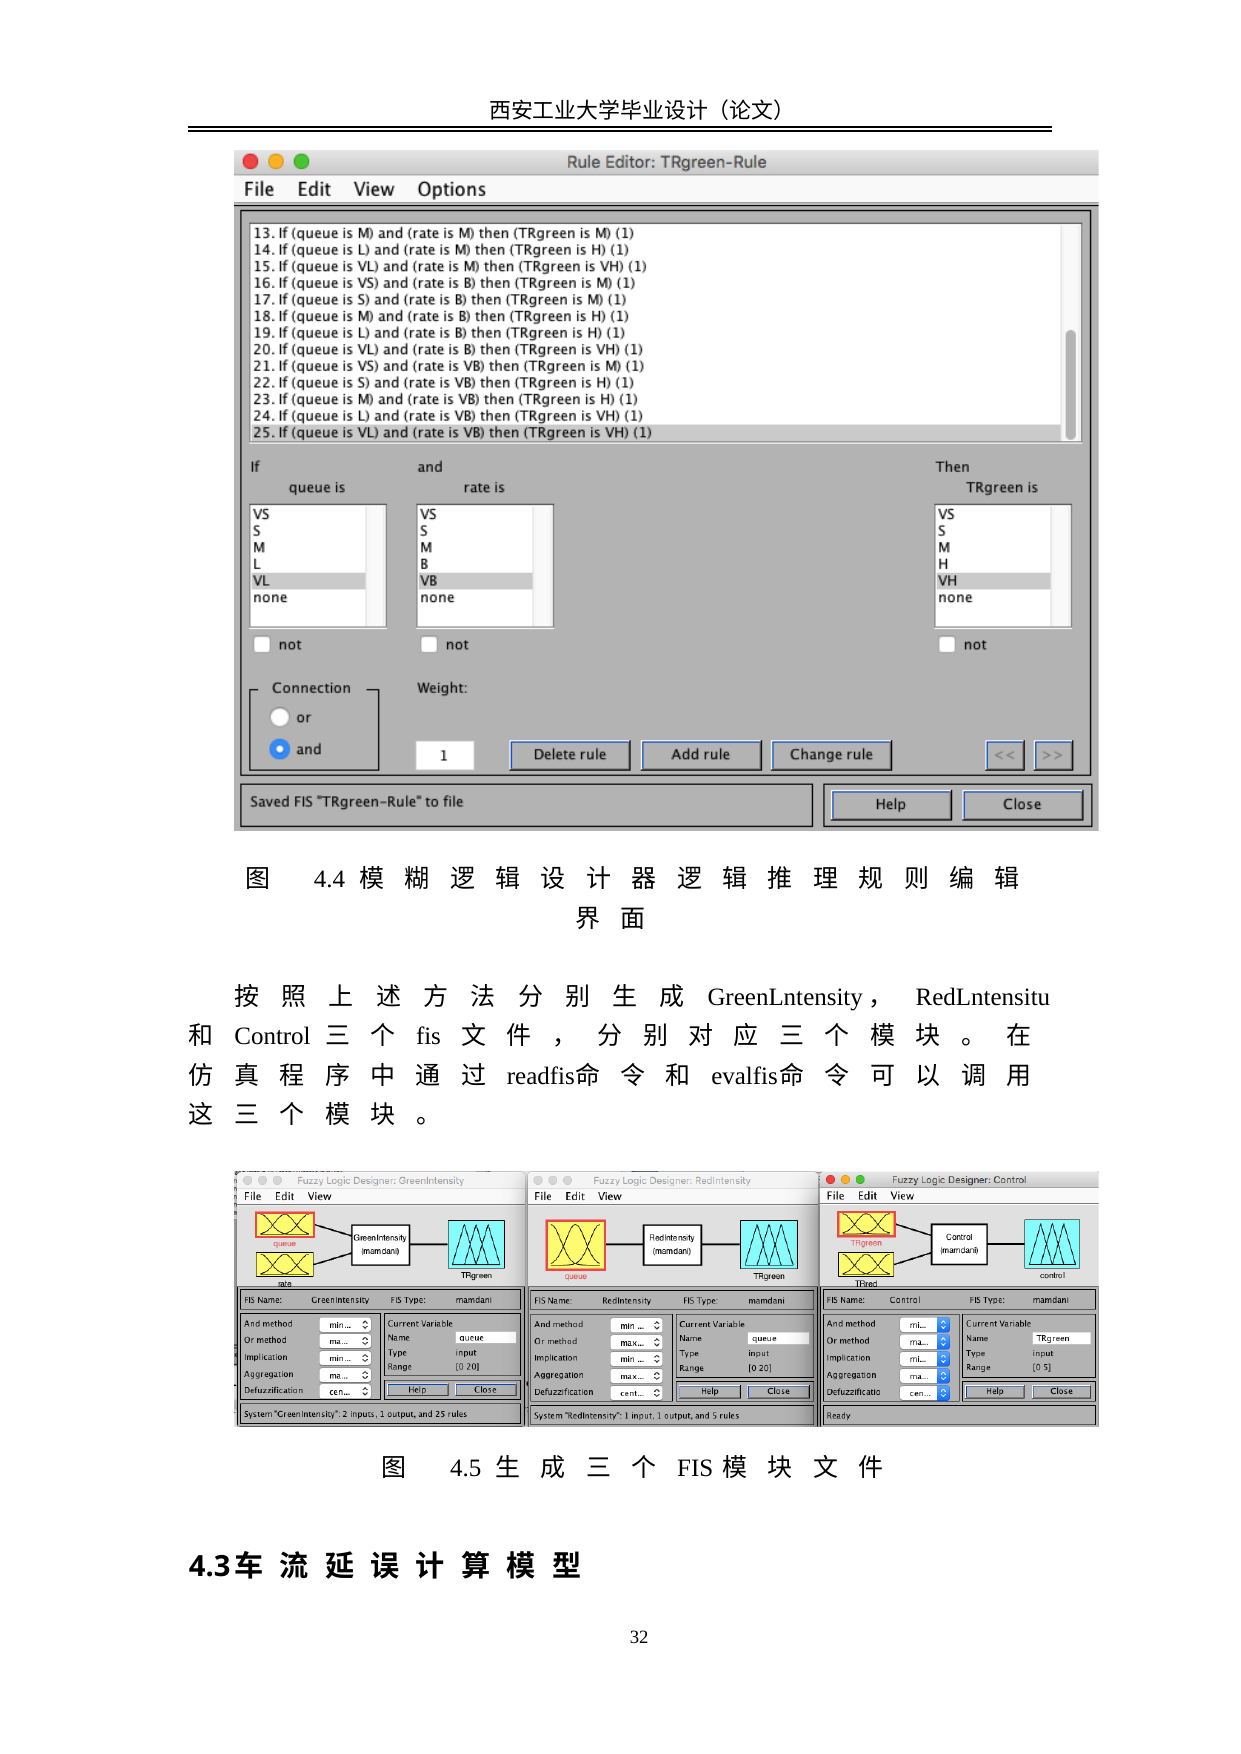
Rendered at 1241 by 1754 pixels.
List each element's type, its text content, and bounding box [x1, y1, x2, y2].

text 按照上述方法分别生成GreenLntensity，RedLntensitu和Control三个fis文件，分别对应三个模块。在仿真程序中通过readfis命令和evalfis命令可以调用这三个模块。 [189, 975, 1052, 1132]
text 4.3车流延误计算模型 [189, 1525, 1052, 1603]
picture [234, 150, 1099, 831]
picture [234, 1171, 1099, 1427]
text 图 4.5 生成三个FIS模块文件 [189, 1446, 1052, 1486]
text 图 4.4 模糊逻辑设计器逻辑推理规则编辑界面 [189, 857, 1052, 936]
